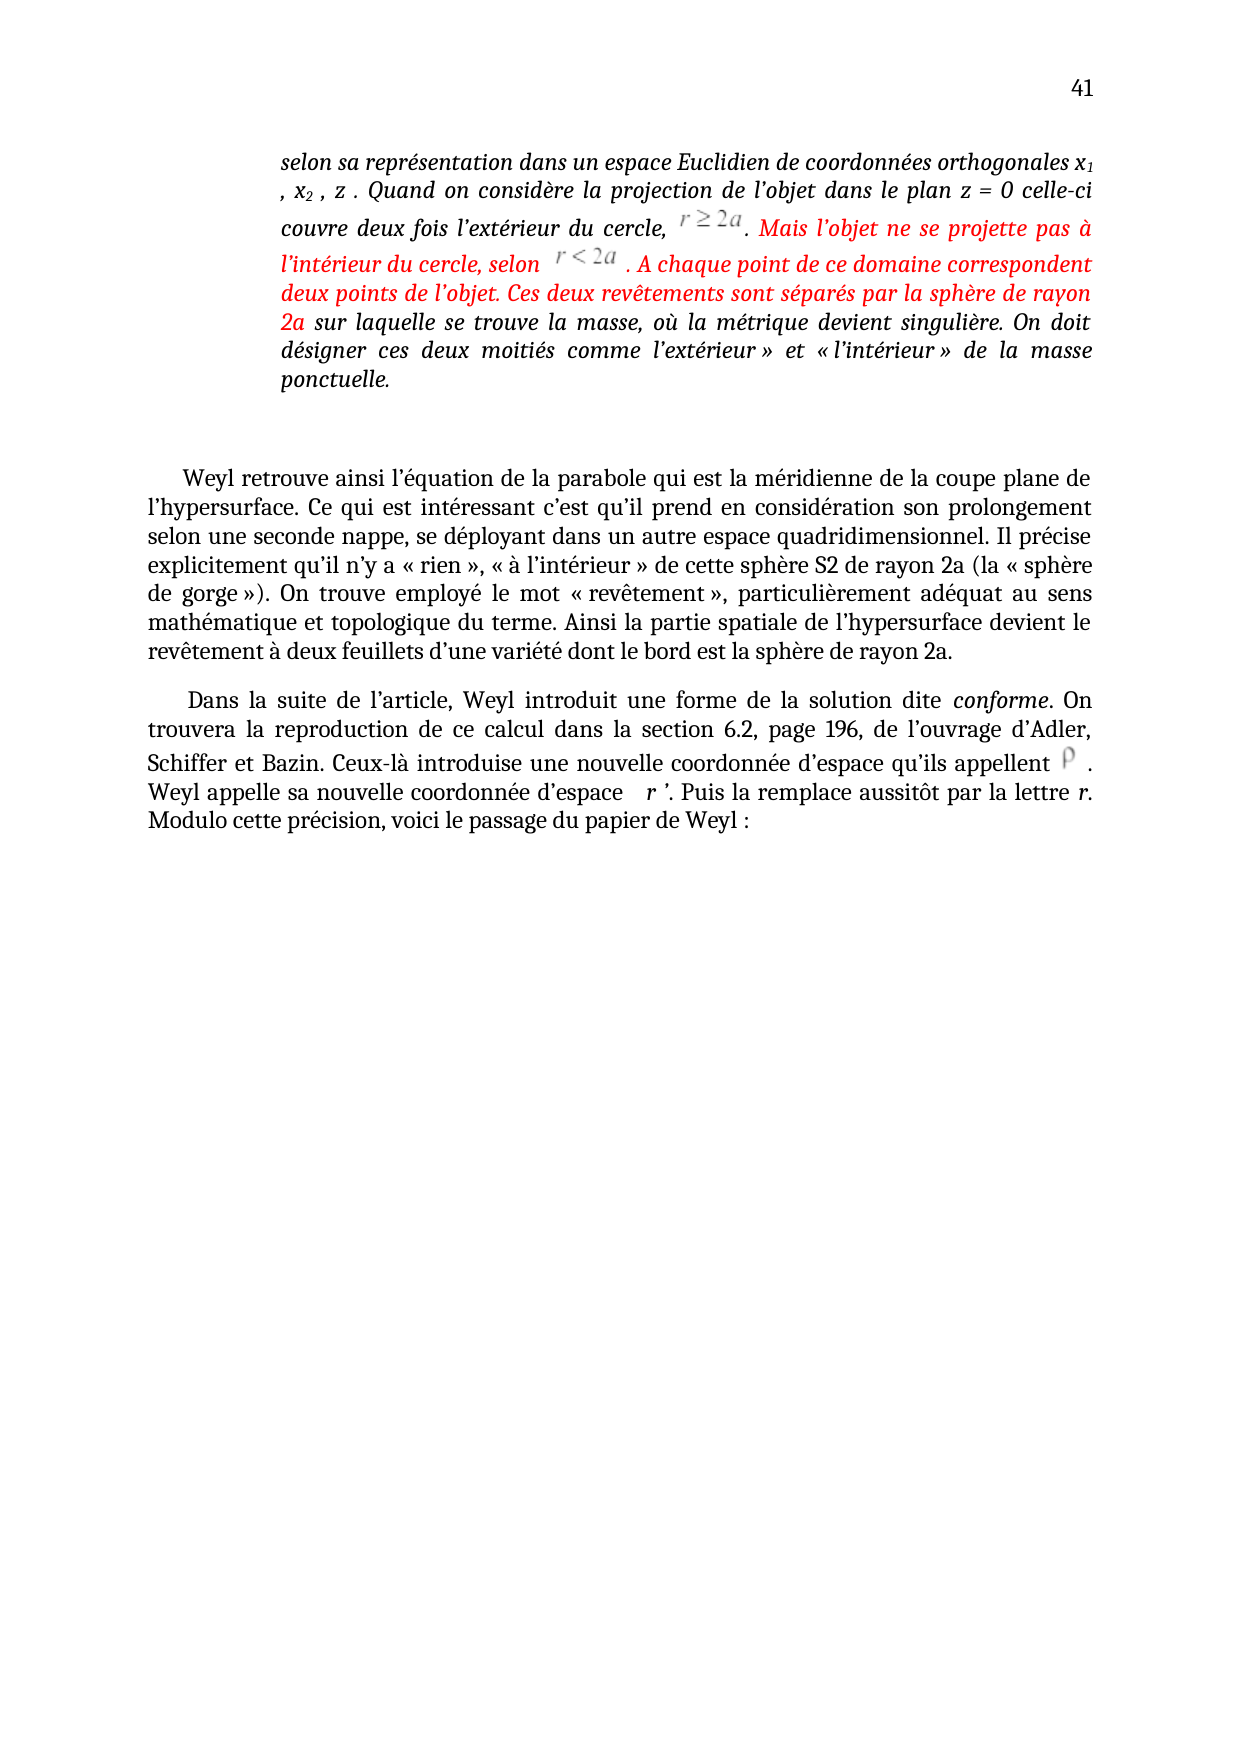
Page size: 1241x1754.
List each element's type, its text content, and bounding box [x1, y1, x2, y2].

text Weyl retrouve ainsi l’équation de la parabole qui est la méridienne de la coupe plane de l’hypersurface. Ce qui est intéressant c’est qu’il prend en considération son prolongement selon une seconde nappe, se déployant dans un autre espace quadridimensionnel. Il précise explicitement qu’il n’y a « rien », « à l’intérieur » de cette sphère S2 de rayon 2a (la « sphère de gorge »). On trouve employé le mot « revêtement », particulièrement adéquat au sens mathématique et topologique du terme. Ainsi la partie spatiale de l’hypersurface devient le revêtement à deux feuillets d’une variété dont le bord est la sphère de rayon 2a. [148, 464, 1093, 666]
text selon sa représentation dans un espace Euclidien de coordonnées orthogonales x1 , x2 , z . Quand on considère la projection de l’objet dans le plan z = 0 celle-ci couvre deux fois l’extérieur du cercle, . Mais l’objet ne se projette pas à l’intérieur du cercle, selon . A chaque point de ce domaine correspondent deux points de l’objet. Ces deux revêtements sont séparés par la sphère de rayon 2a sur laquelle se trouve la masse, où la métrique devient singulière. On doit désigner ces deux moitiés comme l’extérieur » et « l’intérieur » de la masse ponctuelle. [281, 148, 1093, 394]
text Dans la suite de l’article, Weyl introduit une forme de la solution dite conforme. On trouvera la reproduction de ce calcul dans la section 6.2, page 196, de l’ouvrage d’Adler, Schiffer et Bazin. Ceux-là introduise une nouvelle coordonnée d’espace qu’ils appellent . Weyl appelle sa nouvelle coordonnée d’espace r ’. Puis la remplace aussitôt par la lettre r. Modulo cette précision, voici le passage du papier de Weyl : [148, 686, 1093, 835]
